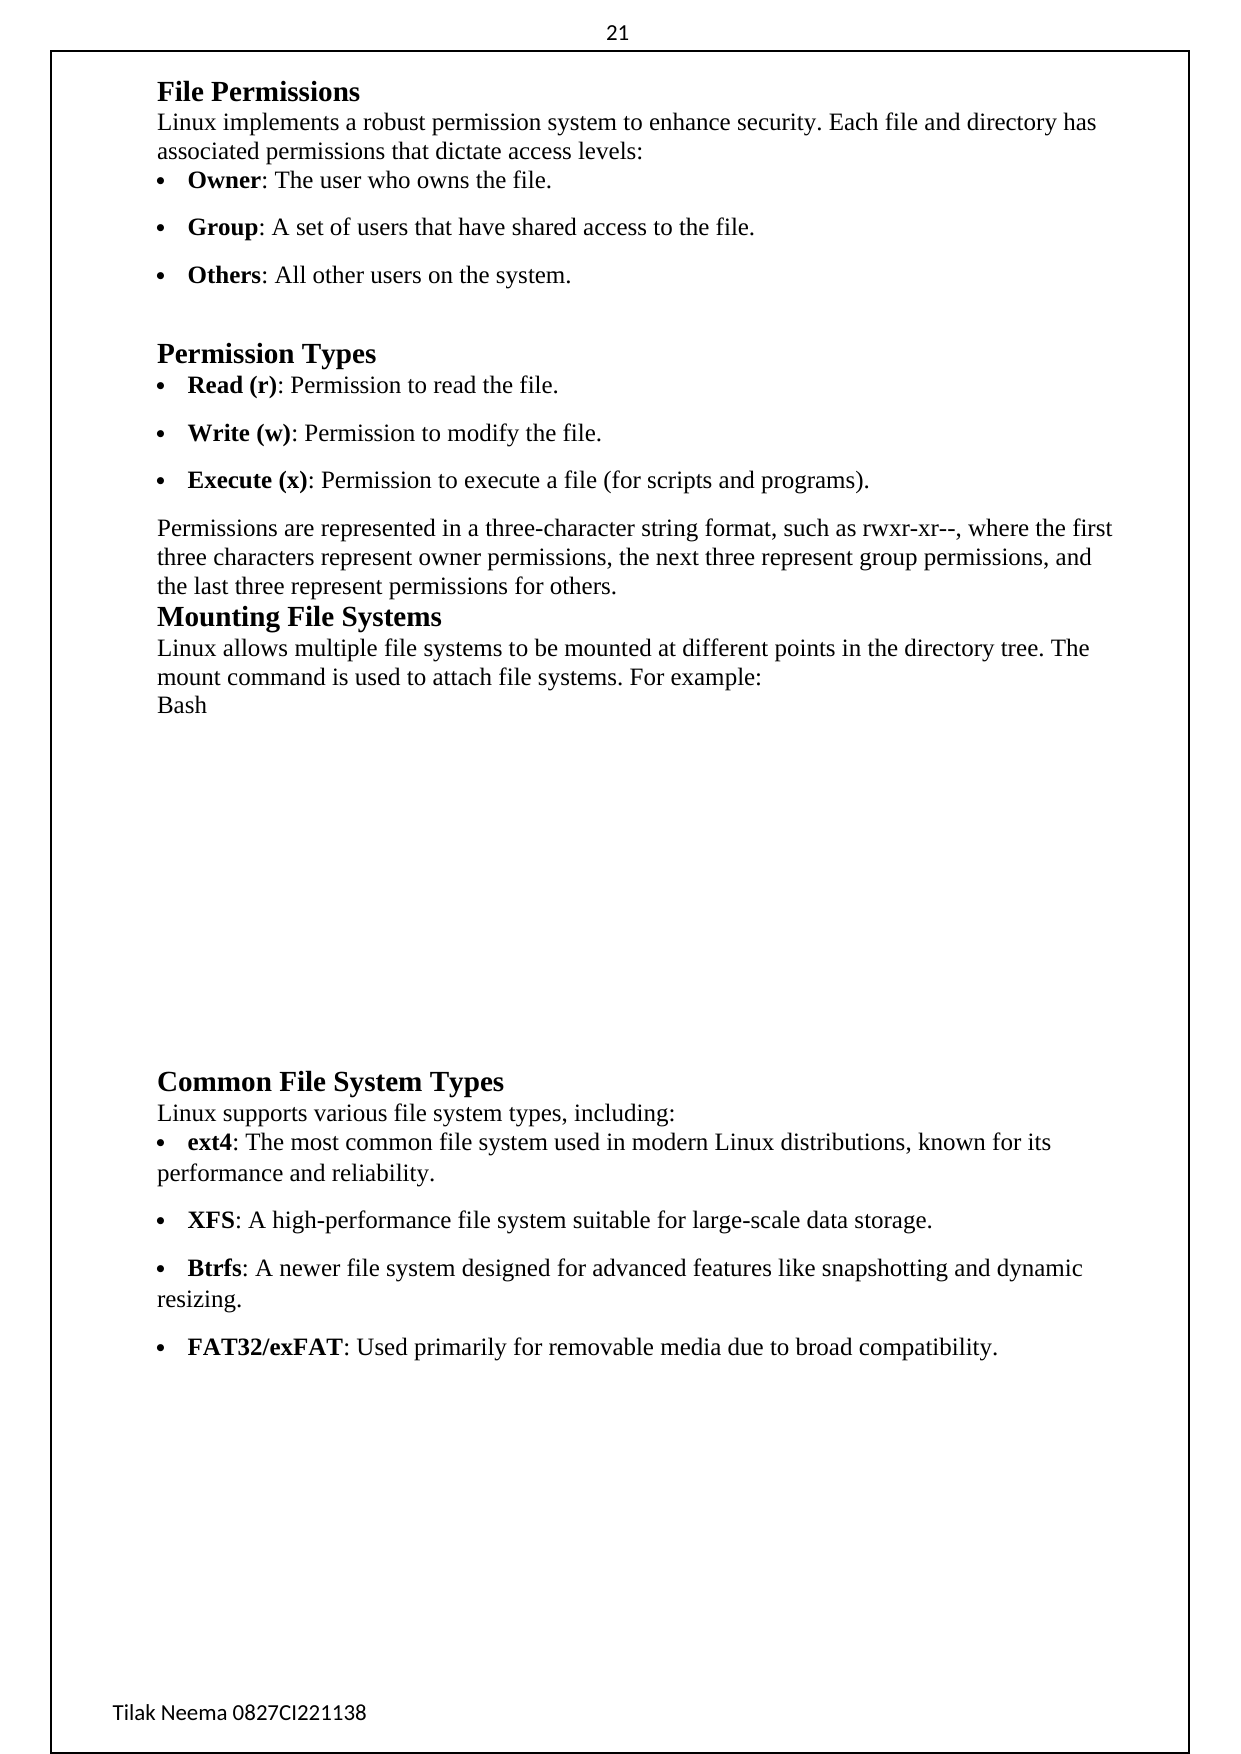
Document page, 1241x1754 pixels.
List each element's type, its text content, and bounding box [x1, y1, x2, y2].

list FAT32/exFAT: Used primarily for removable media due to broad compatibility. [157, 1332, 1122, 1361]
text Linux supports various file system types, including: [157, 1098, 1122, 1127]
list Write (w): Permission to modify the file. [157, 418, 1122, 447]
list Owner: The user who owns the file. [157, 165, 1122, 193]
list Btrfs: A newer file system designed for advanced features like snapshotting and dynamic resizing. [157, 1253, 1122, 1313]
text File Permissions [157, 74, 1122, 107]
text Linux implements a robust permission system to enhance security. Each file and directory has associated permissions that dictate access levels: [157, 107, 1122, 165]
list Group: A set of users that have shared access to the file. [157, 212, 1122, 241]
text Bash [157, 691, 1122, 719]
list Execute (x): Permission to execute a file (for scripts and programs). [157, 466, 1122, 494]
list Read (r): Permission to read the file. [157, 370, 1122, 399]
list ext4: The most common file system used in modern Linux distributions, known for its performance and reliability. [157, 1127, 1122, 1186]
list XFS: A high-performance file system suitable for large-scale data storage. [157, 1205, 1122, 1234]
text Mounting File Systems [157, 599, 1122, 633]
list Others: All other users on the system. [157, 260, 1122, 289]
text Permission Types [157, 337, 1122, 370]
text Permissions are represented in a three-character string format, such as rwxr-xr--, where the first three characters represent owner permissions, the next three represent group permissions, and the last three represent permissions for others. [157, 513, 1122, 599]
text Linux allows multiple file systems to be mounted at different points in the directory tree. The mount command is used to attach file systems. For example: [157, 633, 1122, 691]
text Common File System Types [157, 1064, 1122, 1098]
